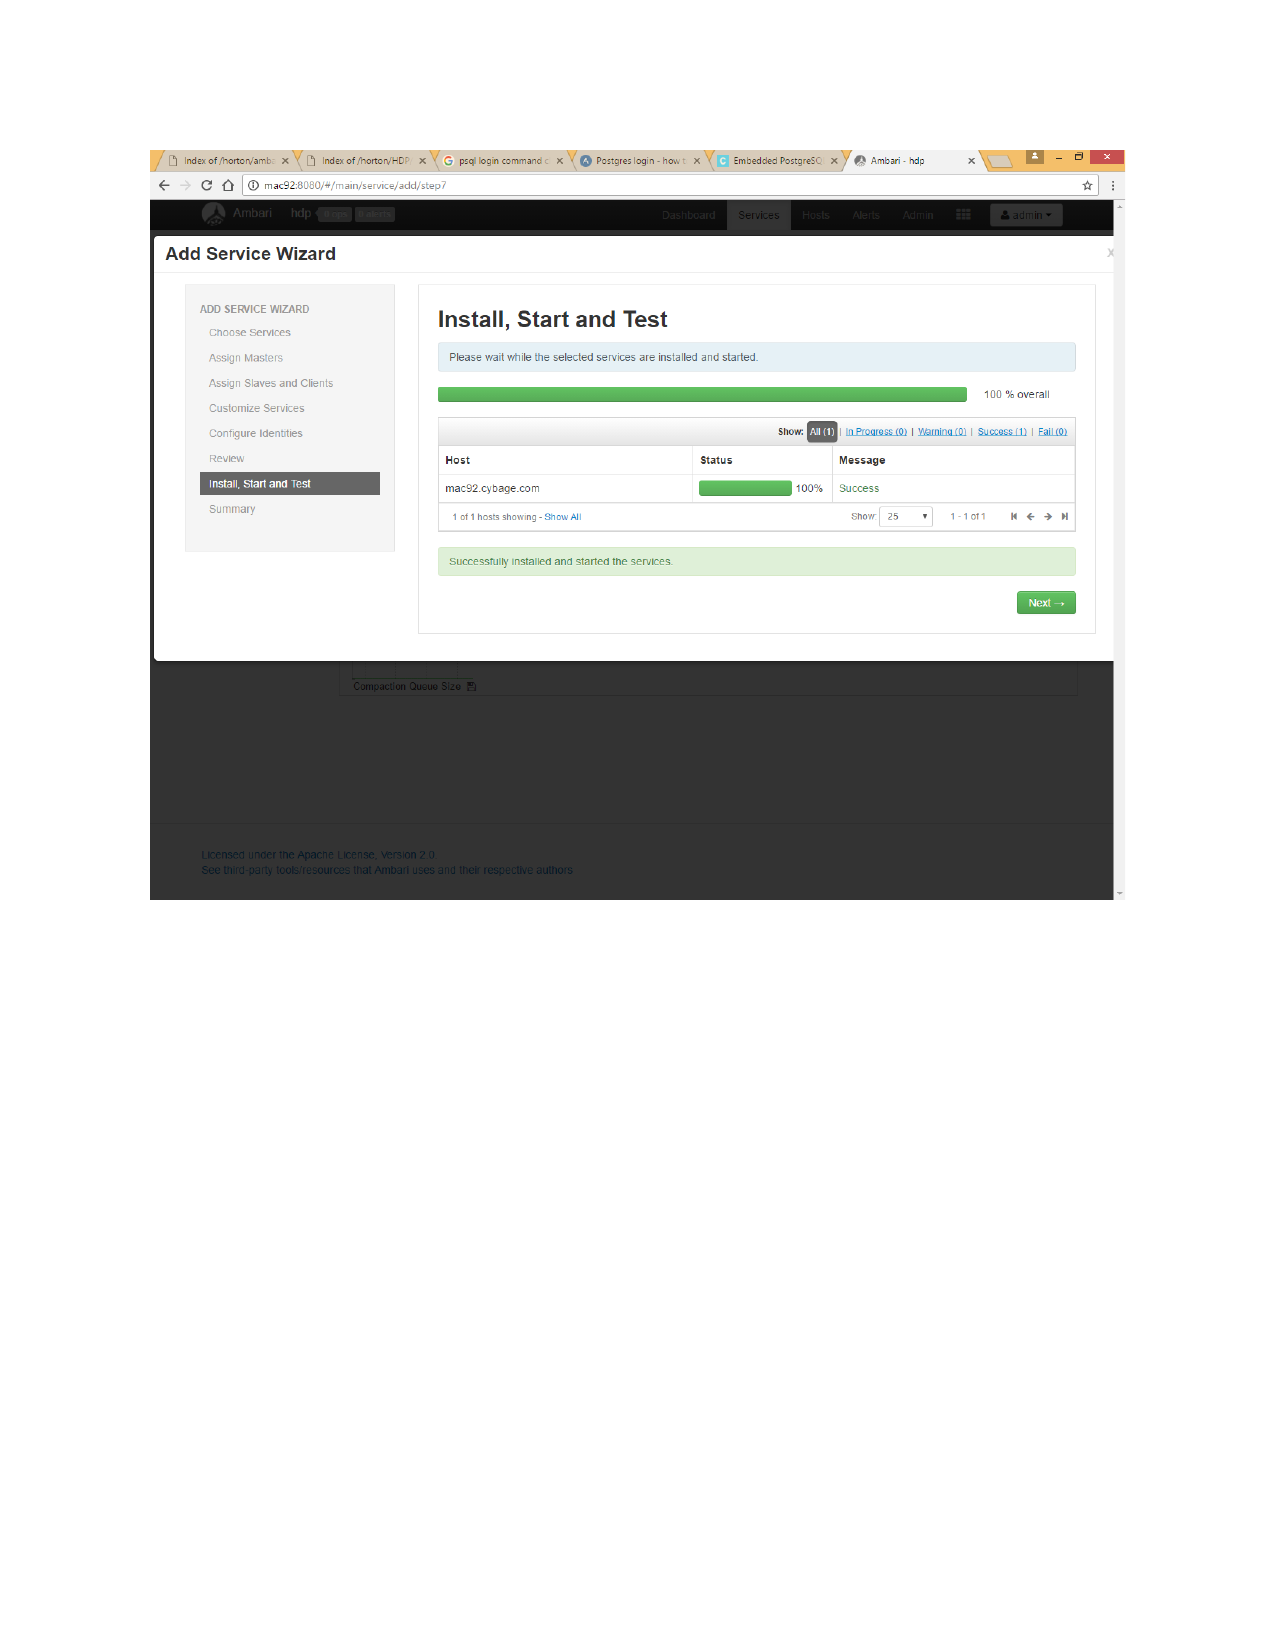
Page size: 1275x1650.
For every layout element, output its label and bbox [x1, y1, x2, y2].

picture [150, 150, 1125, 900]
